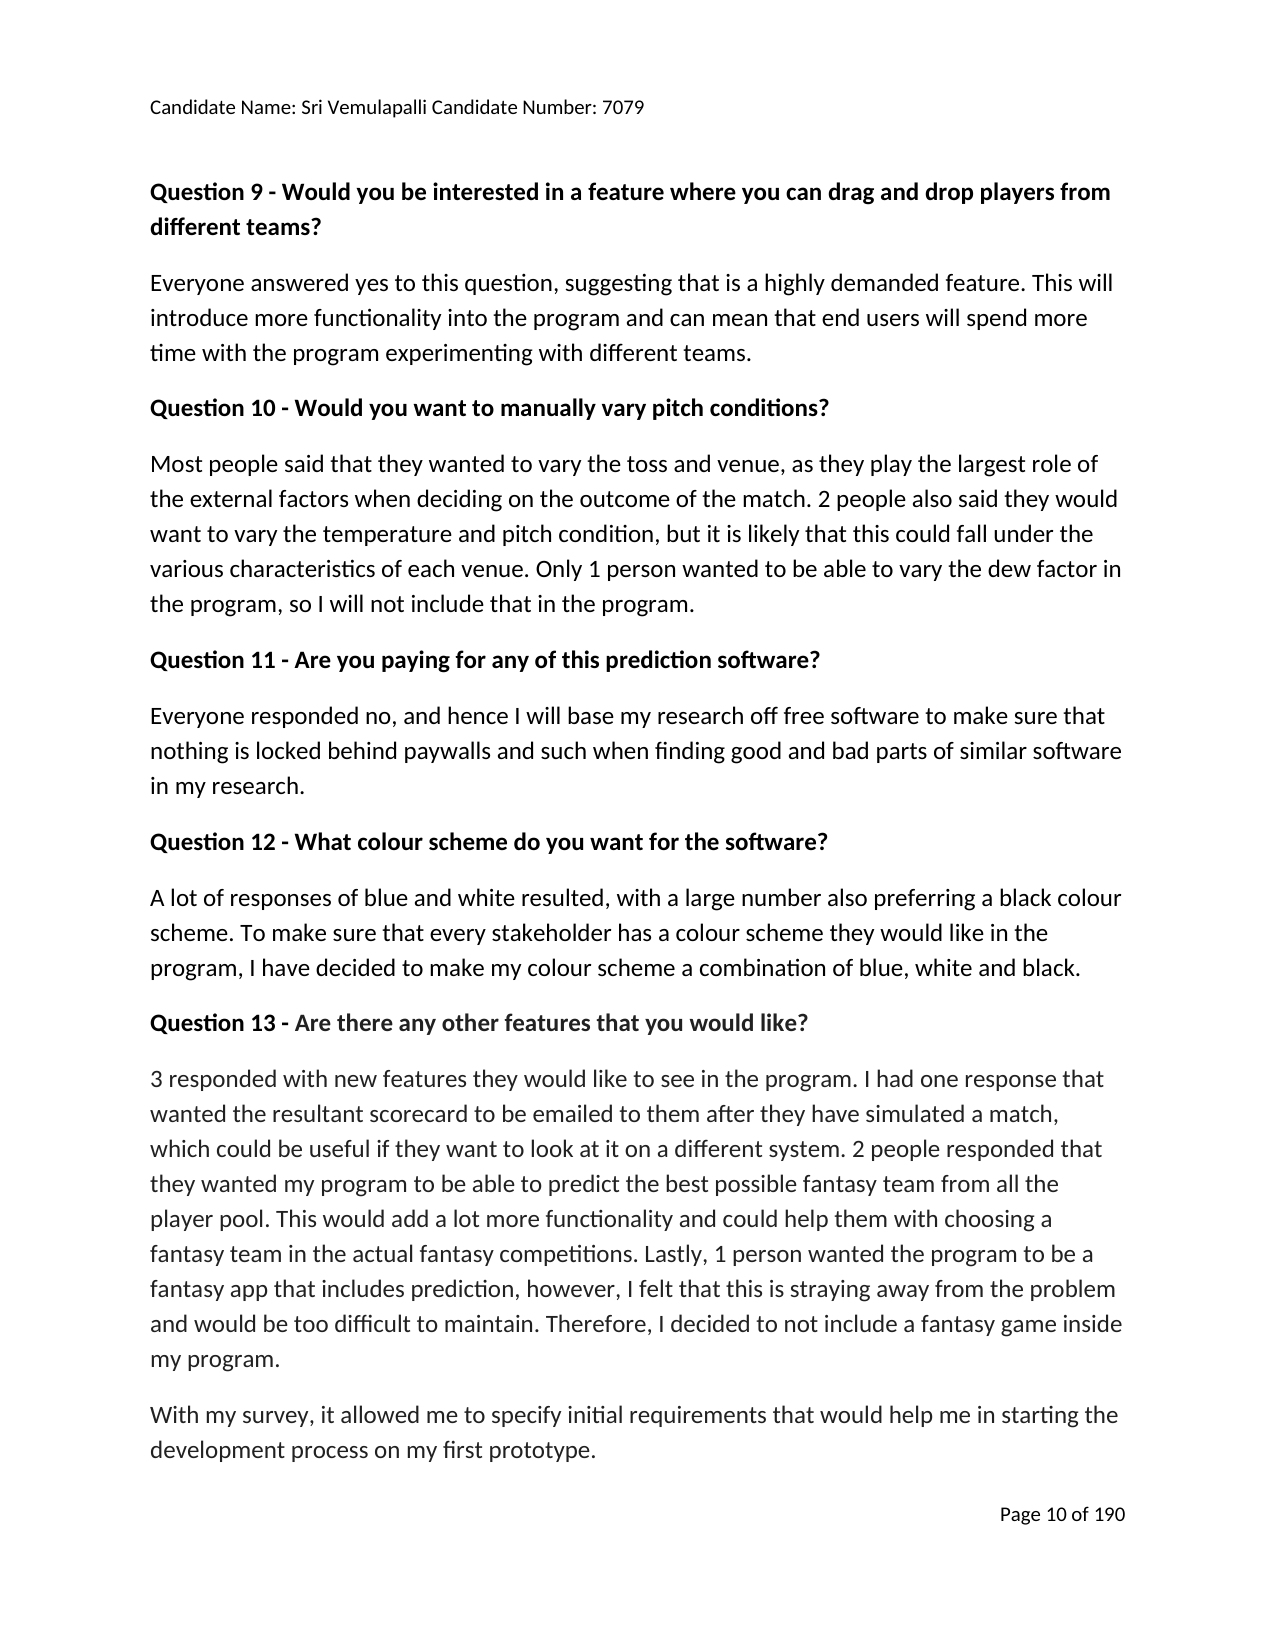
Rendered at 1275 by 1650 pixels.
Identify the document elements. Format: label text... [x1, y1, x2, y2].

text Question 11 - Are you paying for any of this prediction software? [150, 644, 1125, 675]
text With my survey, it allowed me to specify initial requirements that would help me in starting the development process on my first prototype. [150, 1399, 1125, 1465]
text Question 9 - Would you be interested in a feature where you can drag and drop players from different teams? [150, 176, 1125, 241]
text Everyone answered yes to this question, suggesting that is a highly demanded feature. This will introduce more functionality into the program and can mean that end users will spend more time with the program experimenting with different teams. [150, 267, 1125, 367]
text Everyone responded no, and hence I will base my research off free software to make sure that nothing is locked behind paywalls and such when finding good and bad parts of similar software in my research. [150, 700, 1125, 801]
text 3 responded with new features they would like to see in the program. I had one response that wanted the resultant scorecard to be emailed to them after they have simulated a match, which could be useful if they want to look at it on a different system. 2 people responded that they wanted my program to be able to predict the best possible fantasy team from all the player pool. This would add a lot more functionality and could help them with choosing a fantasy team in the actual fantasy competitions. Lastly, 1 person wanted the program to be a fantasy app that includes prediction, however, I felt that this is straying away from the problem and would be too difficult to maintain. Therefore, I decided to not include a fantasy game inside my program. [150, 1063, 1125, 1374]
text Question 13 - Are there any other features that you would like? [150, 1007, 1125, 1038]
text Question 10 - Would you want to manually vary pitch conditions? [150, 392, 1125, 423]
text A lot of responses of blue and white resulted, with a large number also preferring a black colour scheme. To make sure that every stakeholder has a colour scheme they would like in the program, I have decided to make my colour scheme a combination of blue, white and black. [150, 882, 1125, 982]
text Question 12 - What colour scheme do you want for the software? [150, 826, 1125, 856]
text Most people said that they wanted to vary the toss and venue, as they play the largest role of the external factors when deciding on the outcome of the match. 2 people also said they would want to vary the temperature and pitch condition, but it is likely that this could fall under the various characteristics of each venue. Only 1 person wanted to be able to vary the dew factor in the program, so I will not include that in the program. [150, 448, 1125, 619]
